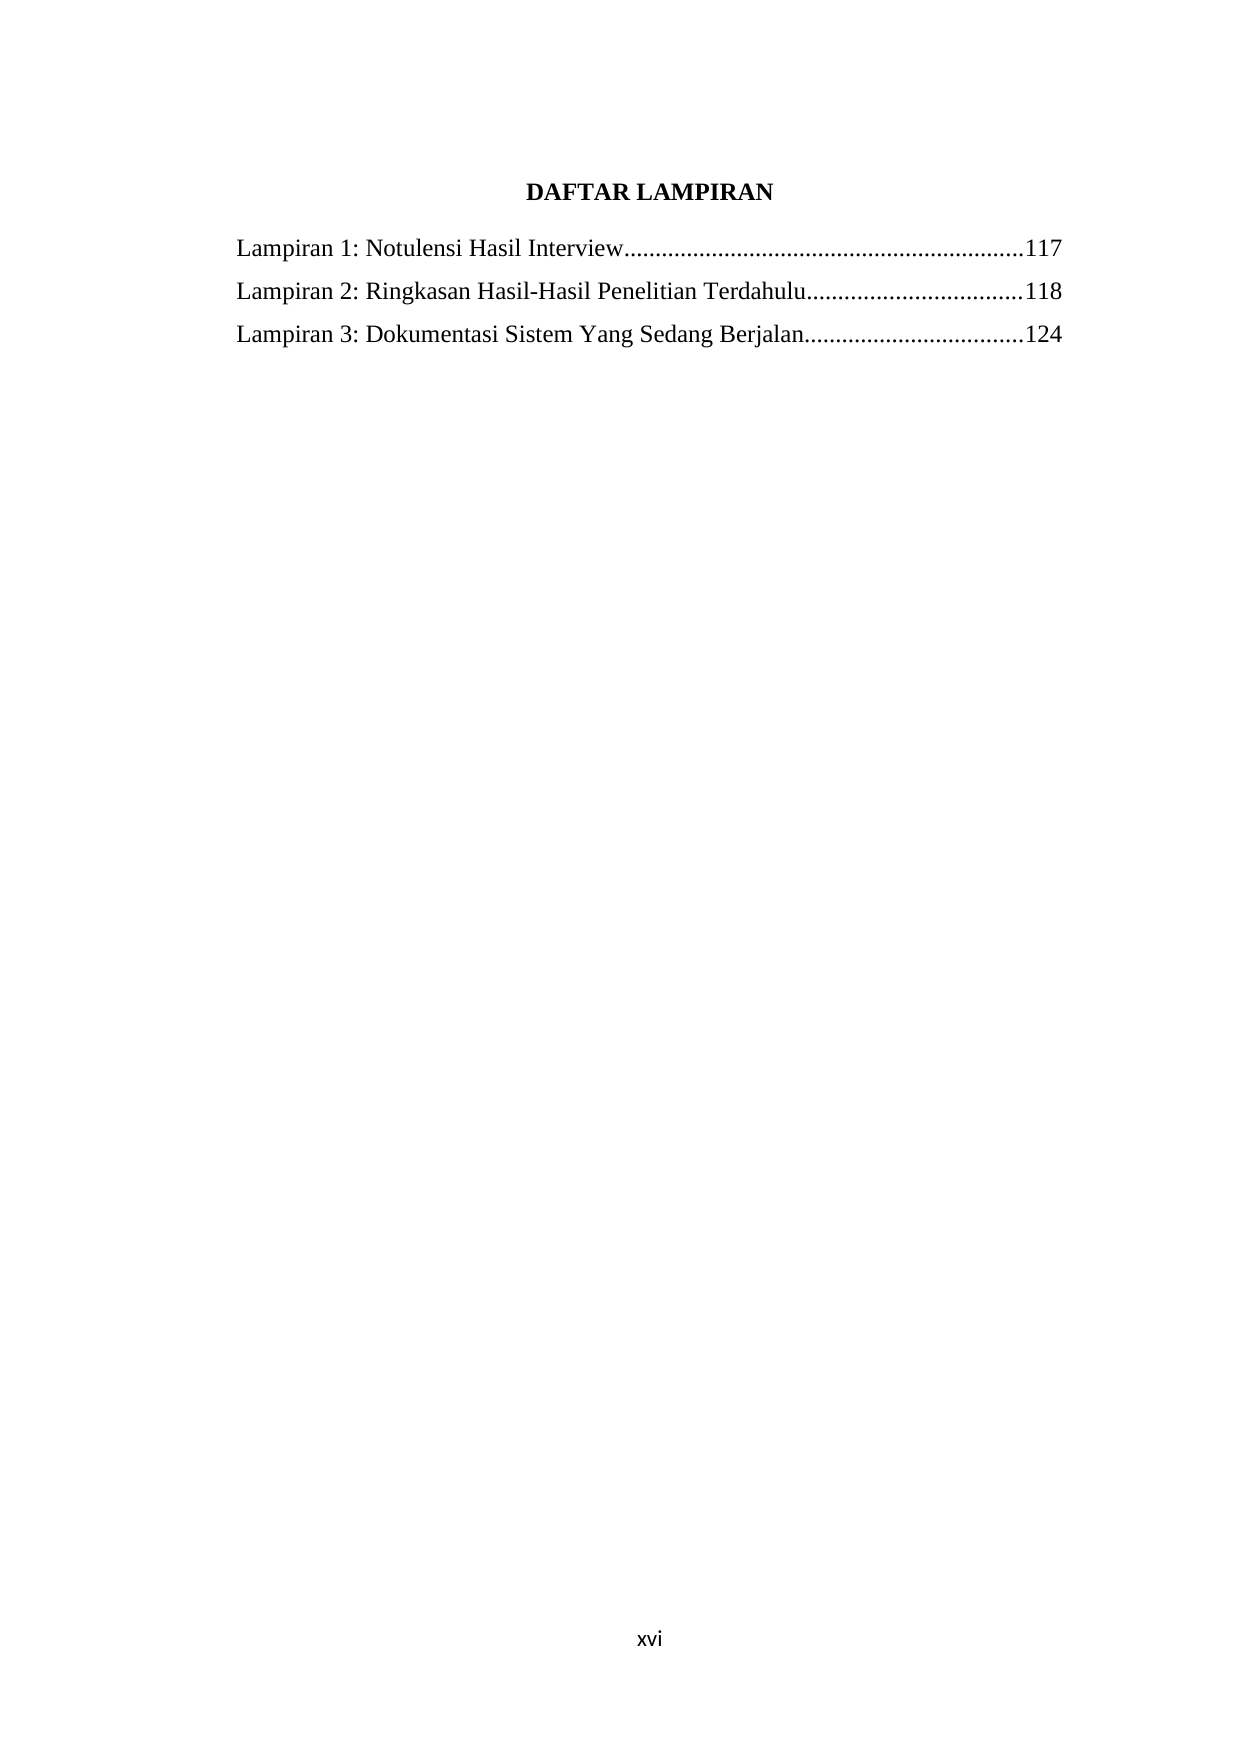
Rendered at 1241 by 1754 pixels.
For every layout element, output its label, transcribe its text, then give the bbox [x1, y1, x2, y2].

text Lampiran 1: Notulensi Hasil Interview 117 [236, 233, 1063, 262]
text Lampiran 2: Ringkasan Hasil-Hasil Penelitian Terdahulu 118 [236, 276, 1063, 305]
subtitle DAFTAR LAMPIRAN [236, 177, 1063, 206]
text Lampiran 3: Dokumentasi Sistem Yang Sedang Berjalan 124 [236, 319, 1063, 348]
